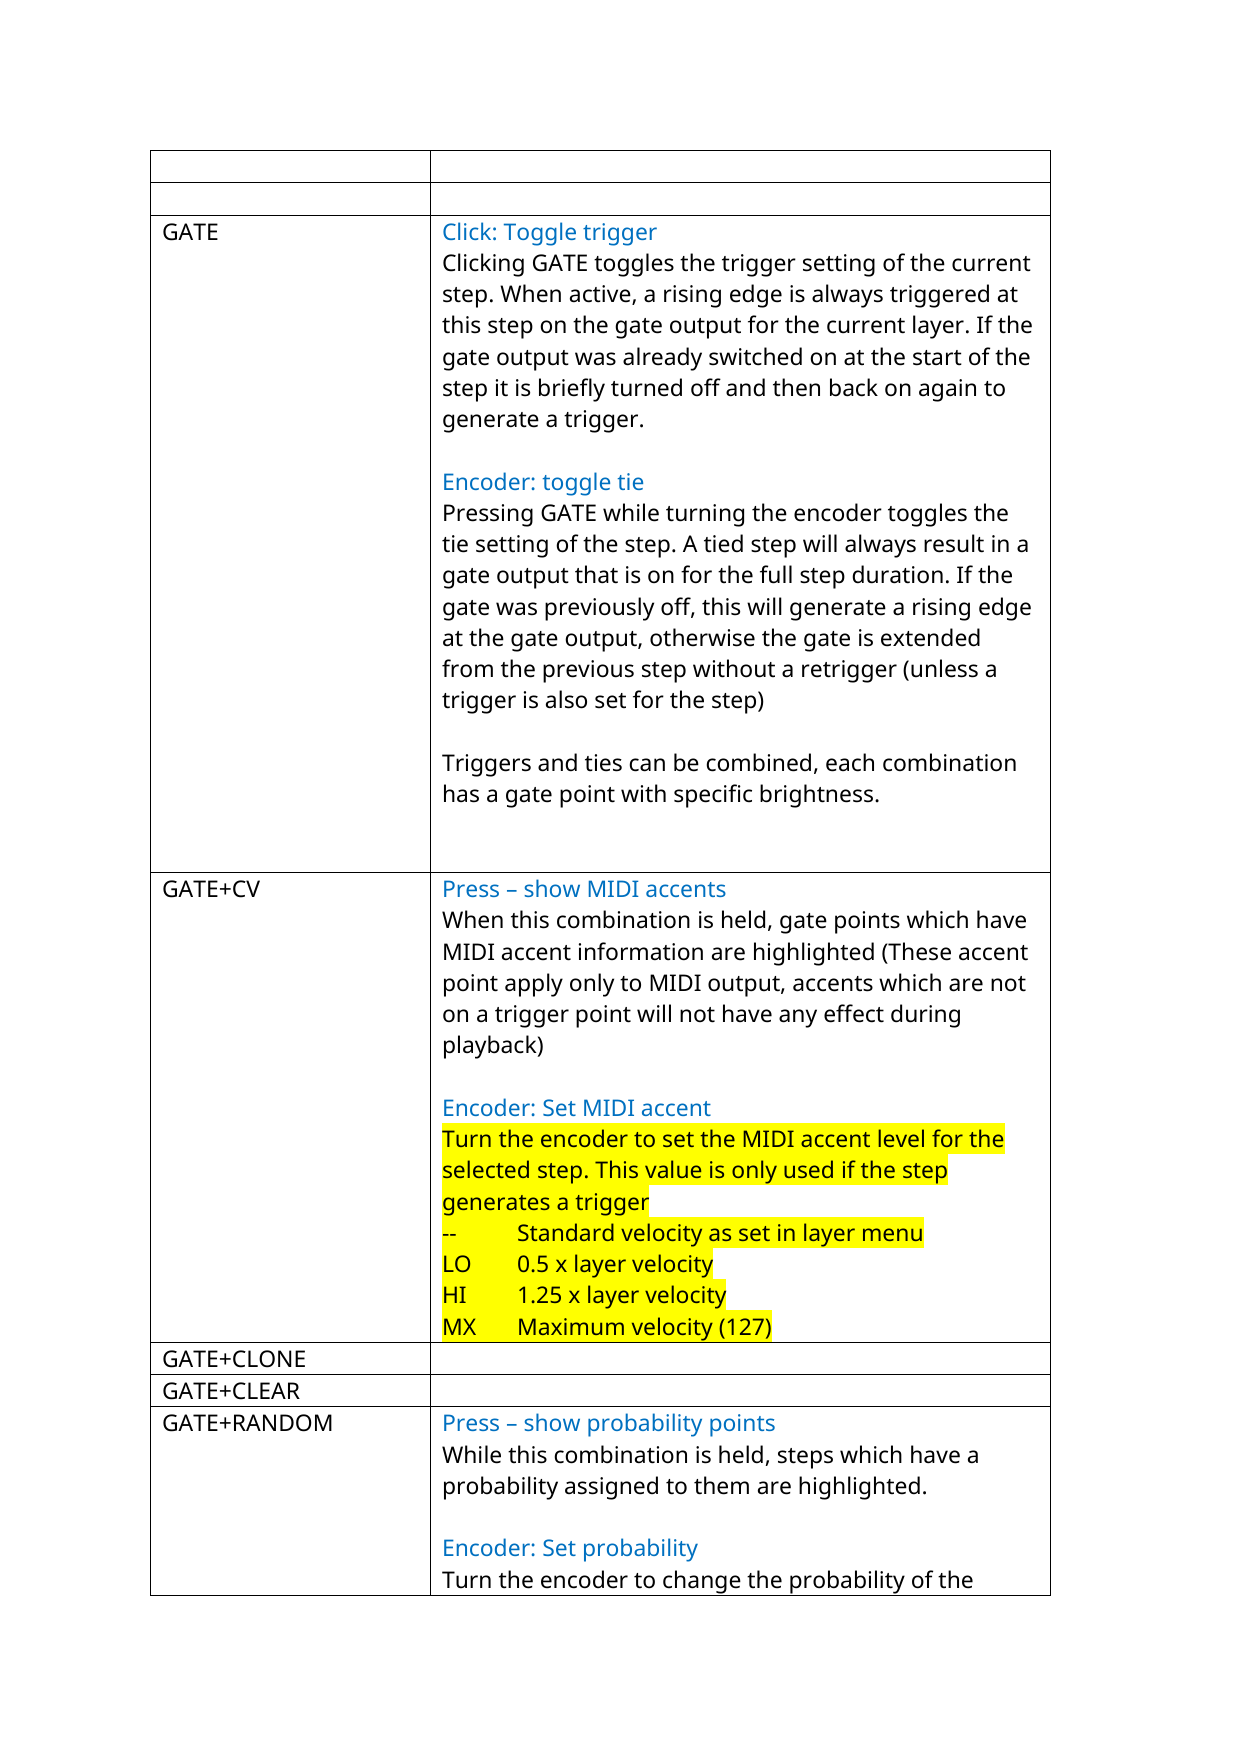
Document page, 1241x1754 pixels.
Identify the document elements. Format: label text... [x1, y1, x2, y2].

table_cell Click: Toggle trigger Clicking GATE toggles the trigger setting of the current step. When active, a rising edge is always triggered at this step on the gate output for the current layer. If the gate output was already switched on at the start of the step it is briefly turned off and then back on again to generate a trigger. Encoder: toggle tie Pressing GATE while turning the encoder toggles the tie setting of the step. A tied step will always result in a gate output that is on for the full step duration. If the gate was previously off, this will generate a rising edge at the gate output, otherwise the gate is extended from the previous step without a retrigger (unless a trigger is also set for the step) Triggers and ties can be combined, each combination has a gate point with specific brightness. [431, 216, 1050, 872]
table_cell Press – show MIDI accents When this combination is held, gate points which have MIDI accent information are highlighted (These accent point apply only to MIDI output, accents which are not on a trigger point will not have any effect during playback) Encoder: Set MIDI accent Turn the encoder to set the MIDI accent level for the selected step. This value is only used if the step generates a trigger -- Standard velocity as set in layer menu LO 0.5 x layer velocity HI 1.25 x layer velocity MX Maximum velocity (127) [431, 873, 1050, 1342]
table_cell GATE+CV [151, 873, 430, 1342]
table_cell [431, 151, 1050, 182]
table_cell [151, 183, 430, 214]
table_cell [431, 1407, 1050, 1595]
table_cell GATE+CLONE [151, 1343, 430, 1374]
table_cell [431, 1343, 1050, 1374]
table_cell GATE [151, 216, 430, 872]
table_cell [151, 151, 430, 182]
table_cell GATE+CLEAR [151, 1375, 430, 1406]
table_cell GATE+RANDOM [151, 1407, 430, 1595]
table_cell [431, 183, 1050, 214]
table_cell [431, 1375, 1050, 1406]
